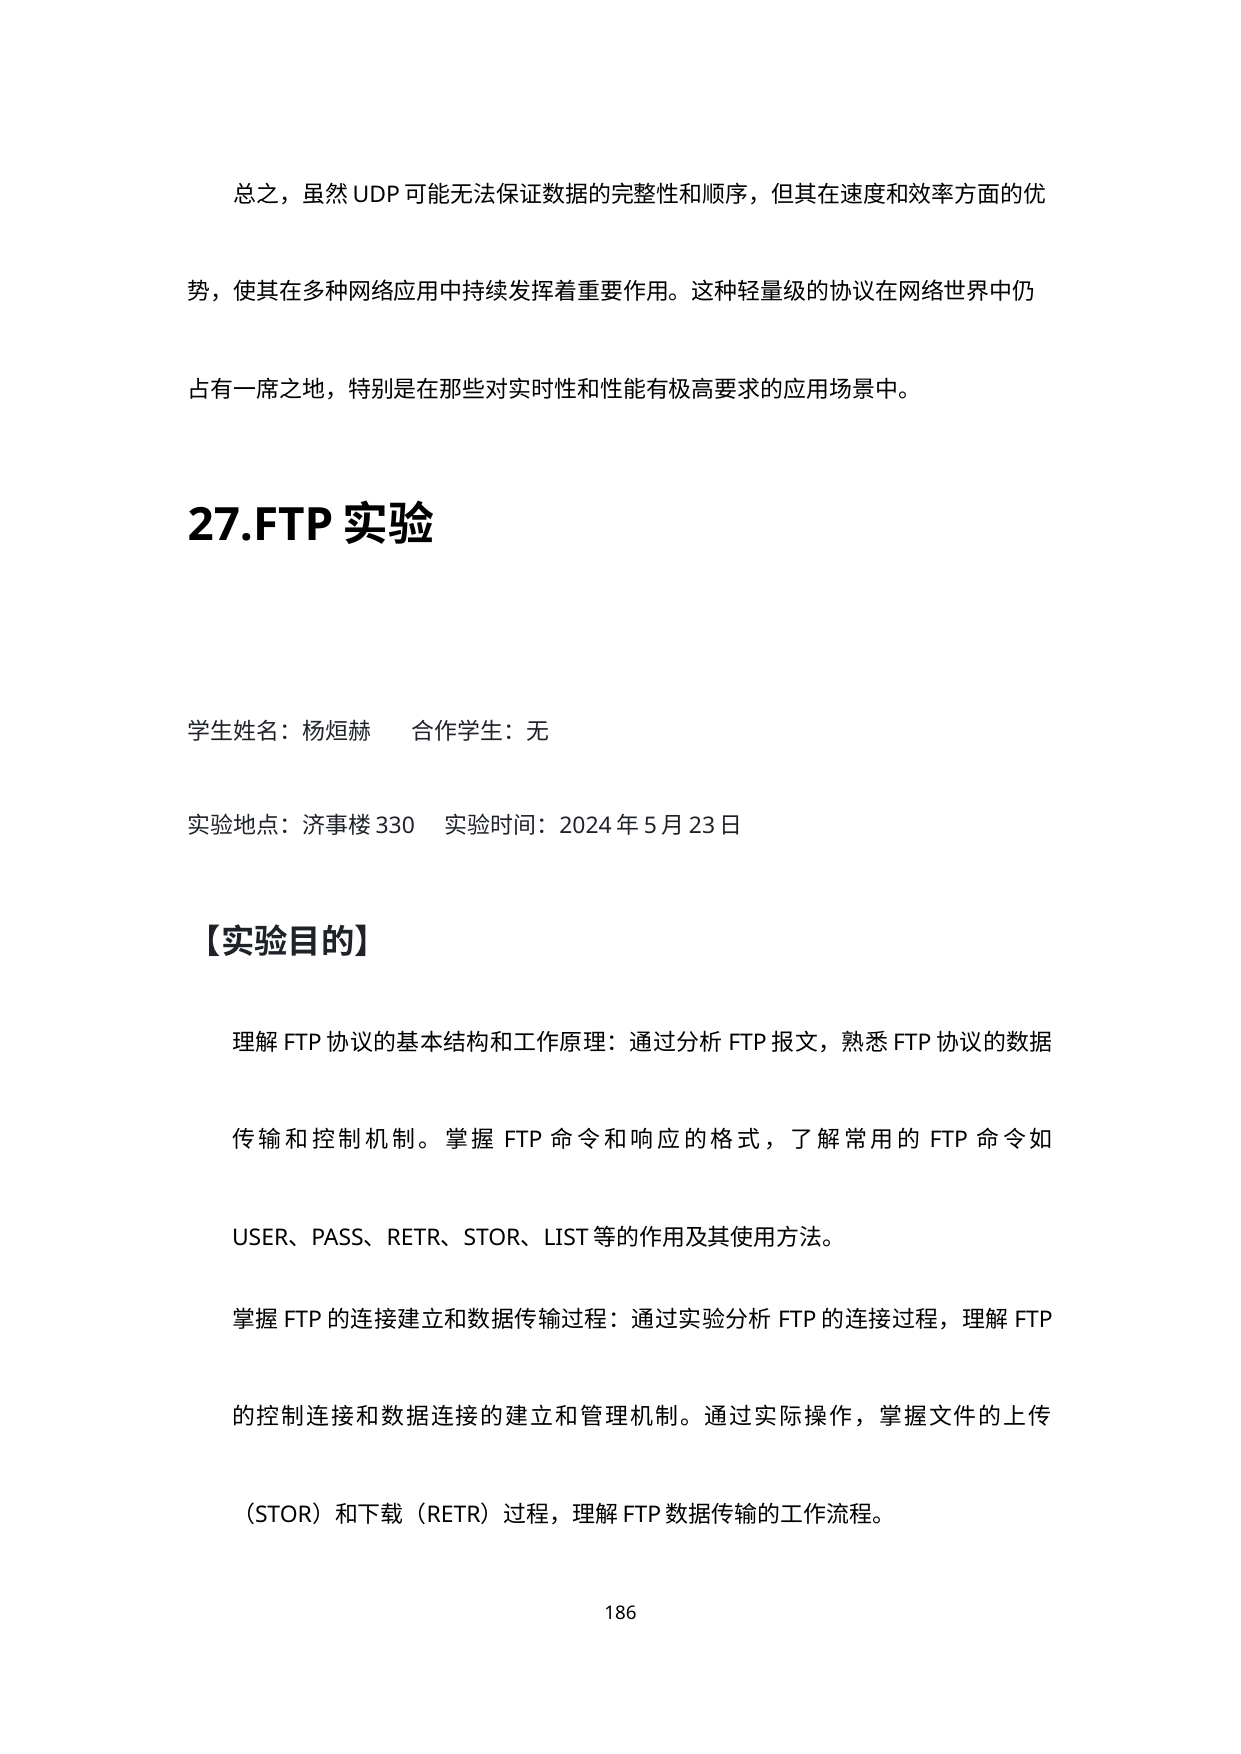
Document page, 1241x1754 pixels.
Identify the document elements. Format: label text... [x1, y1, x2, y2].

text 掌握FTP的连接建立和数据传输过程：通过实验分析FTP的连接过程，理解FTP的控制连接和数据连接的建立和管理机制。通过实际操作，掌握文件的上传（STOR）和下载（RETR）过程，理解FTP数据传输的工作流程。 [232, 1285, 1053, 1545]
text 实验地点：济事楼330 实验时间：2024年5月23日 [187, 791, 1053, 856]
subtitle 27.FTP实验 [187, 472, 1053, 569]
text 总之，虽然UDP可能无法保证数据的完整性和顺序，但其在速度和效率方面的优势，使其在多种网络应用中持续发挥着重要作用。这种轻量级的协议在网络世界中仍占有一席之地，特别是在那些对实时性和性能有极高要求的应用场景中。 [187, 160, 1053, 420]
text 学生姓名：杨烜赫 合作学生：无 [187, 697, 1053, 762]
text 【实验目的】 [187, 906, 1053, 971]
text 理解FTP协议的基本结构和工作原理：通过分析FTP报文，熟悉FTP协议的数据传输和控制机制。掌握FTP命令和响应的格式，了解常用的FTP命令如USER、PASS、RETR、STOR、LIST等的作用及其使用方法。 [232, 1008, 1053, 1268]
